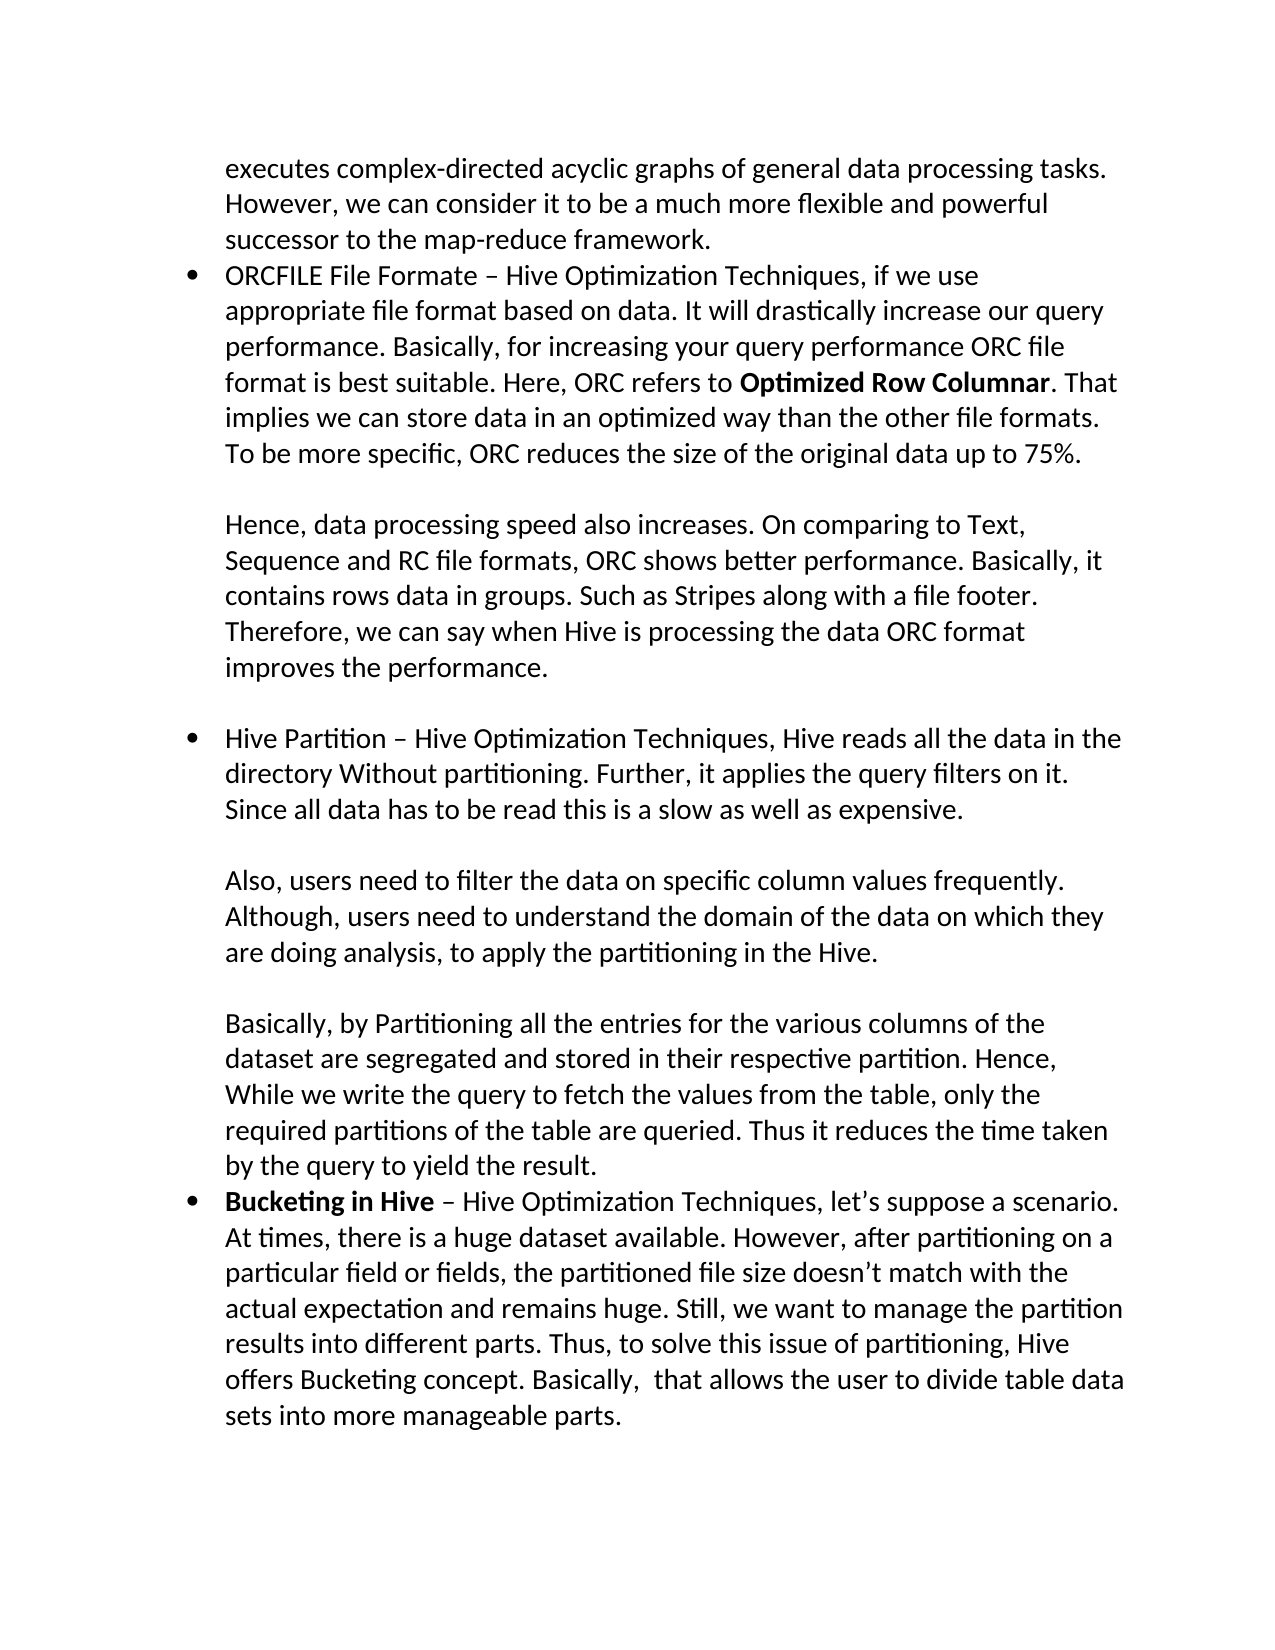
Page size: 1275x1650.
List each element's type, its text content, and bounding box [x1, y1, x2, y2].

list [187, 150, 1125, 257]
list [187, 1183, 1125, 1468]
list ORCFILE File Formate – Hive Optimization Techniques, if we use appropriate file format based on data. It will drastically increase our query performance. Basically, for increasing your query performance ORC file format is best suitable. Here, ORC refers to Optimized Row Columnar. That implies we can store data in an optimized way than the other file formats. To be more specific, ORC reduces the size of the original data up to 75%. [187, 257, 1125, 471]
list Hive Partition – Hive Optimization Techniques, Hive reads all the data in the directory Without partitioning. Further, it applies the query filters on it. Since all data has to be read this is a slow as well as expensive. Also, users need to filter the data on specific column values frequently. Although, users need to understand the domain of the data on which they are doing analysis, to apply the partitioning in the Hive. Basically, by Partitioning all the entries for the various columns of the dataset are segregated and stored in their respective partition. Hence, While we write the query to fetch the values from the table, only the required partitions of the table are queried. Thus it reduces the time taken by the query to yield the result. [187, 720, 1125, 1183]
text Hence, data processing speed also increases. On comparing to Text, Sequence and RC file formats, ORC shows better performance. Basically, it contains rows data in groups. Such as Stripes along with a file footer. Therefore, we can say when Hive is processing the data ORC format improves the performance. [225, 506, 1125, 684]
